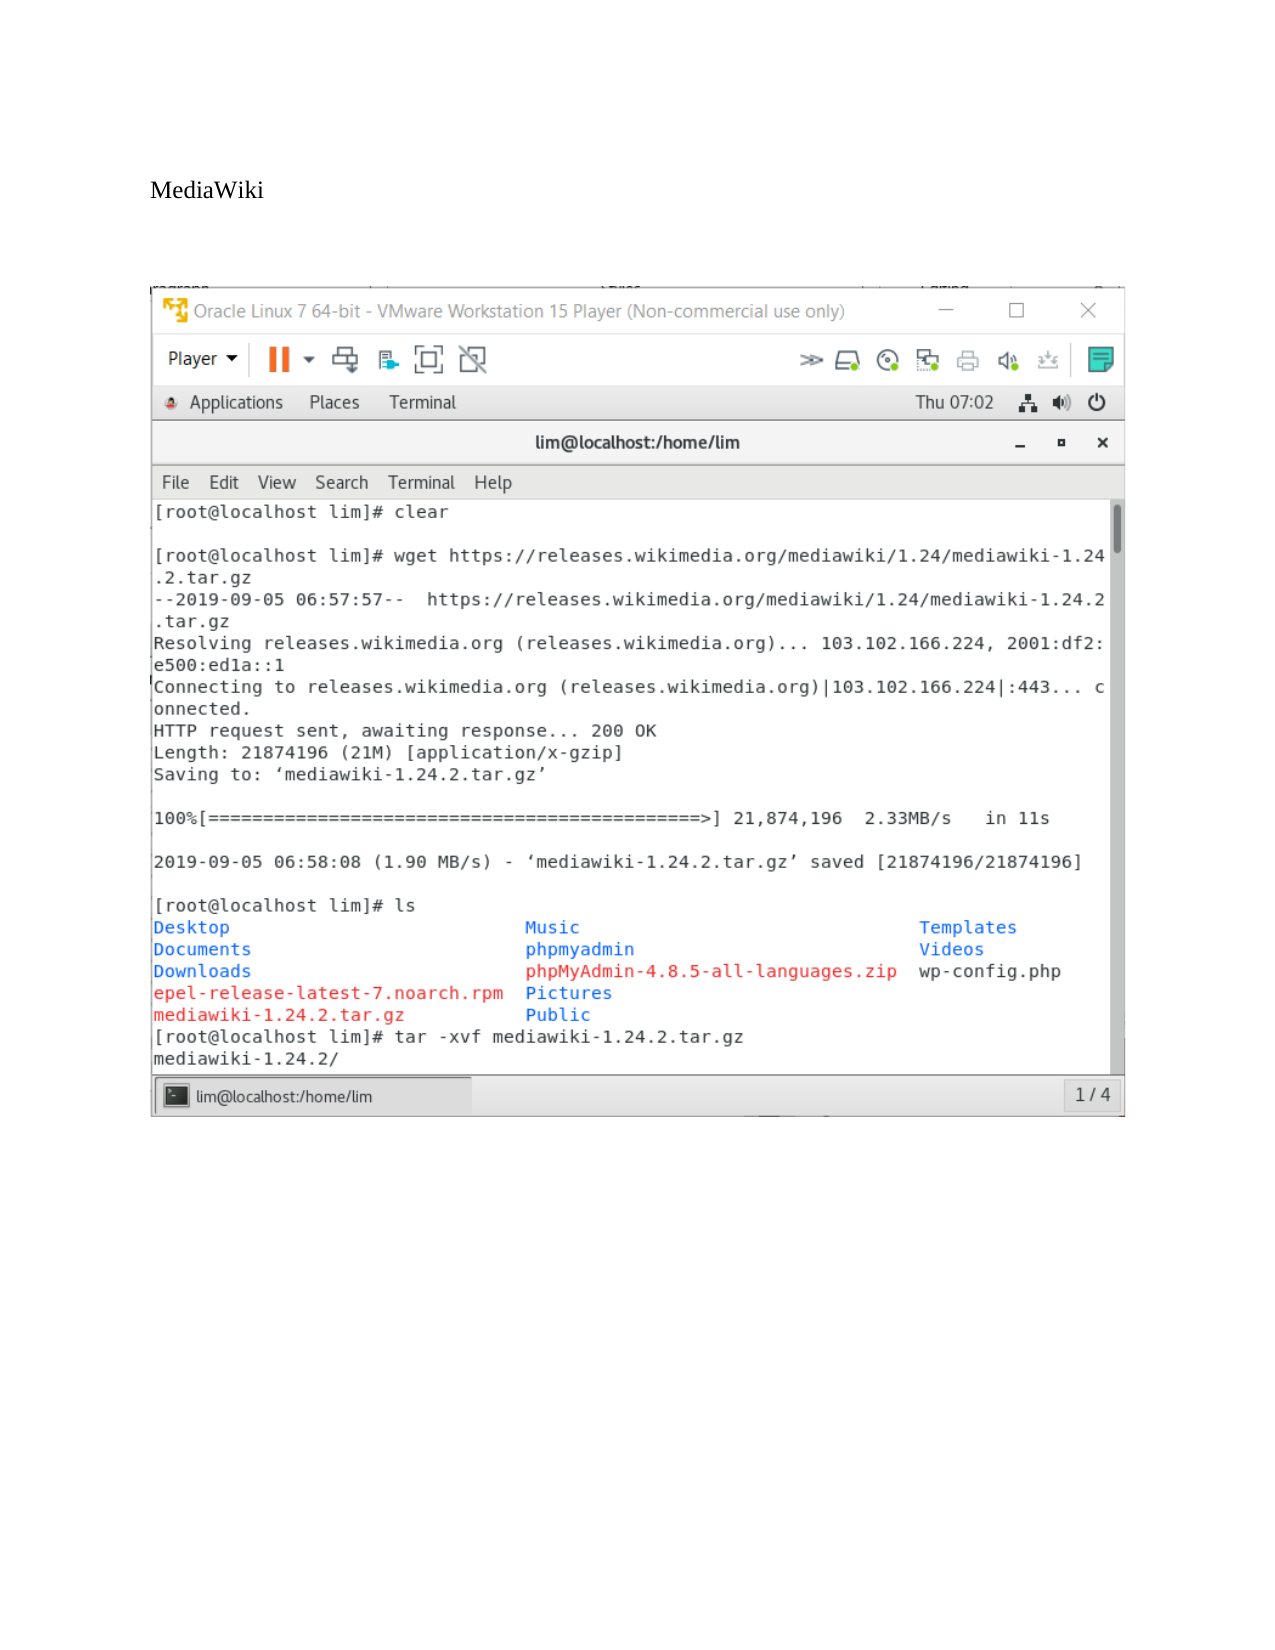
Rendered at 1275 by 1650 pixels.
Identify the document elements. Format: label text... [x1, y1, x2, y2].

picture [150, 286, 1125, 1117]
text MediaWiki [150, 175, 1125, 204]
